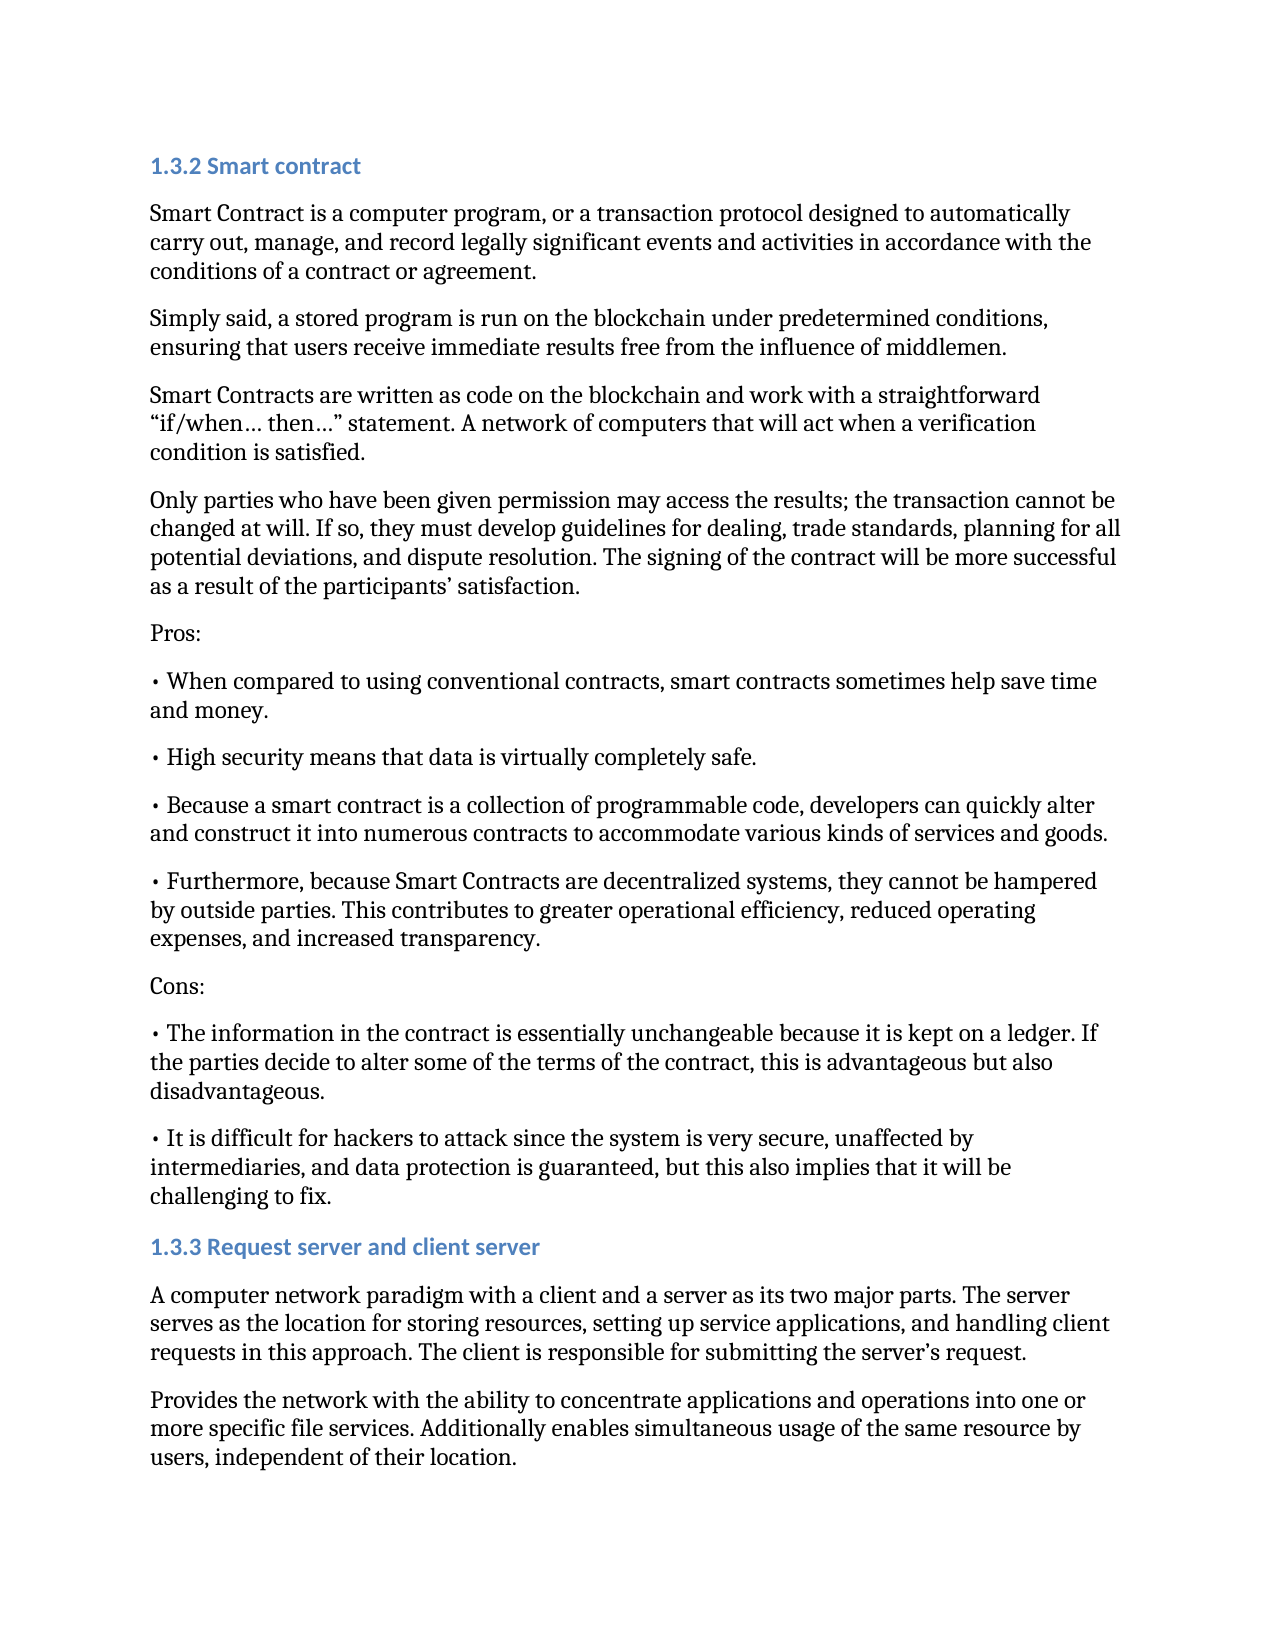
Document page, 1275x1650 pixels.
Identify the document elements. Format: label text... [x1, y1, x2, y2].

subtitle 1.3.2 Smart contract [150, 150, 1125, 181]
text Smart Contracts are written as code on the blockchain and work with a straightforward “if/when… then…” statement. A network of computers that will act when a verification condition is satisfied. [150, 381, 1125, 467]
text • The information in the contract is essentially unchangeable because it is kept on a ledger. If the parties decide to alter some of the terms of the contract, this is advantageous but also disadvantageous. [150, 1019, 1125, 1106]
text Smart Contract is a computer program, or a transaction protocol designed to automatically carry out, manage, and record legally significant events and activities in accordance with the conditions of a contract or agreement. [150, 199, 1125, 286]
text • Furthermore, because Smart Contracts are decentralized systems, they cannot be hampered by outside parties. This contributes to greater operational efficiency, reduced operating expenses, and increased transparency. [150, 867, 1125, 953]
text Provides the network with the ability to concentrate applications and operations into one or more specific file services. Additionally enables simultaneous usage of the same resource by users, independent of their location. [150, 1386, 1125, 1472]
text A computer network paradigm with a client and a server as its two major parts. The server serves as the location for storing resources, setting up service applications, and handling client requests in this approach. The client is responsible for submitting the server’s request. [150, 1281, 1125, 1367]
text • Because a smart contract is a collection of programmable code, developers can quickly alter and construct it into numerous contracts to accommodate various kinds of services and goods. [150, 791, 1125, 848]
subtitle 1.3.3 Request server and client server [150, 1231, 1125, 1262]
text • It is difficult for hackers to attack since the system is very secure, unaffected by intermediaries, and data protection is guaranteed, but this also implies that it will be challenging to fix. [150, 1124, 1125, 1211]
text • High security means that data is virtually completely safe. [150, 743, 1125, 772]
text Only parties who have been given permission may access the results; the transaction cannot be changed at will. If so, they must develop guidelines for dealing, trade standards, planning for all potential deviations, and dispute resolution. The signing of the contract will be more successful as a result of the participants’ satisfaction. [150, 486, 1125, 601]
text Simply said, a stored program is run on the blockchain under predetermined conditions, ensuring that users receive immediate results free from the influence of middlemen. [150, 304, 1125, 362]
text Pros: [150, 619, 1125, 648]
text • When compared to using conventional contracts, smart contracts sometimes help save time and money. [150, 667, 1125, 724]
text Cons: [150, 972, 1125, 1001]
